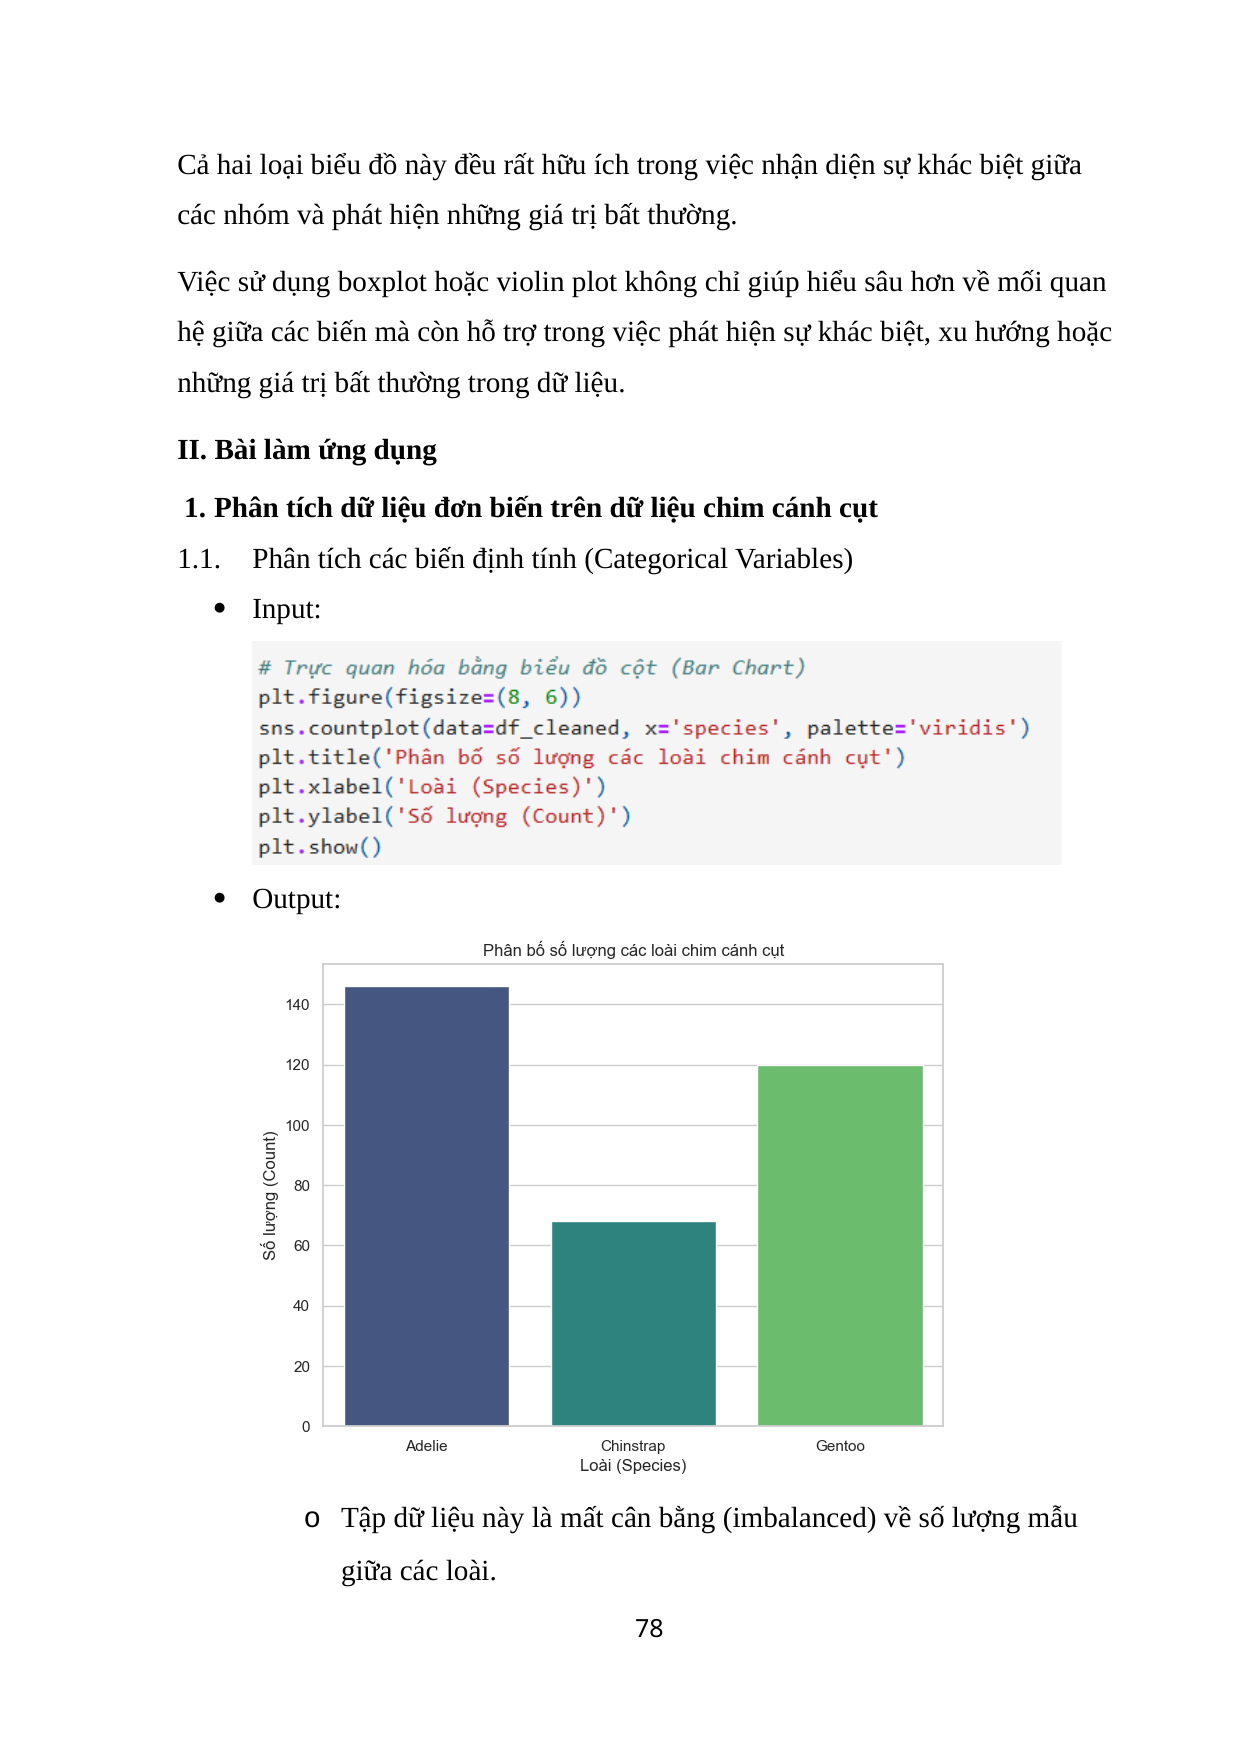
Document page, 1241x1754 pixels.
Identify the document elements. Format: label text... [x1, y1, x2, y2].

list Phân tích các biến định tính (Categorical Variables) [177, 541, 1122, 574]
picture [252, 641, 1062, 865]
list Tập dữ liệu này là mất cân bằng (imbalanced) về số lượng mẫu giữa các loài. [303, 1500, 1122, 1587]
text Việc sử dụng boxplot hoặc violin plot không chỉ giúp hiểu sâu hơn về mối quan hệ giữa các biến mà còn hỗ trợ trong việc phát hiện sự khác biệt, xu hướng hoặc những giá trị bất thường trong dữ liệu. [177, 264, 1122, 398]
picture [252, 932, 952, 1484]
text Cả hai loại biểu đồ này đều rất hữu ích trong việc nhận diện sự khác biệt giữa các nhóm và phát hiện những giá trị bất thường. [177, 147, 1122, 231]
subtitle II. Bài làm ứng dụng [177, 432, 1122, 465]
list Phân tích dữ liệu đơn biến trên dữ liệu chim cánh cụt [184, 491, 1122, 524]
list Input: [214, 591, 1122, 625]
list Output: [214, 882, 1122, 915]
